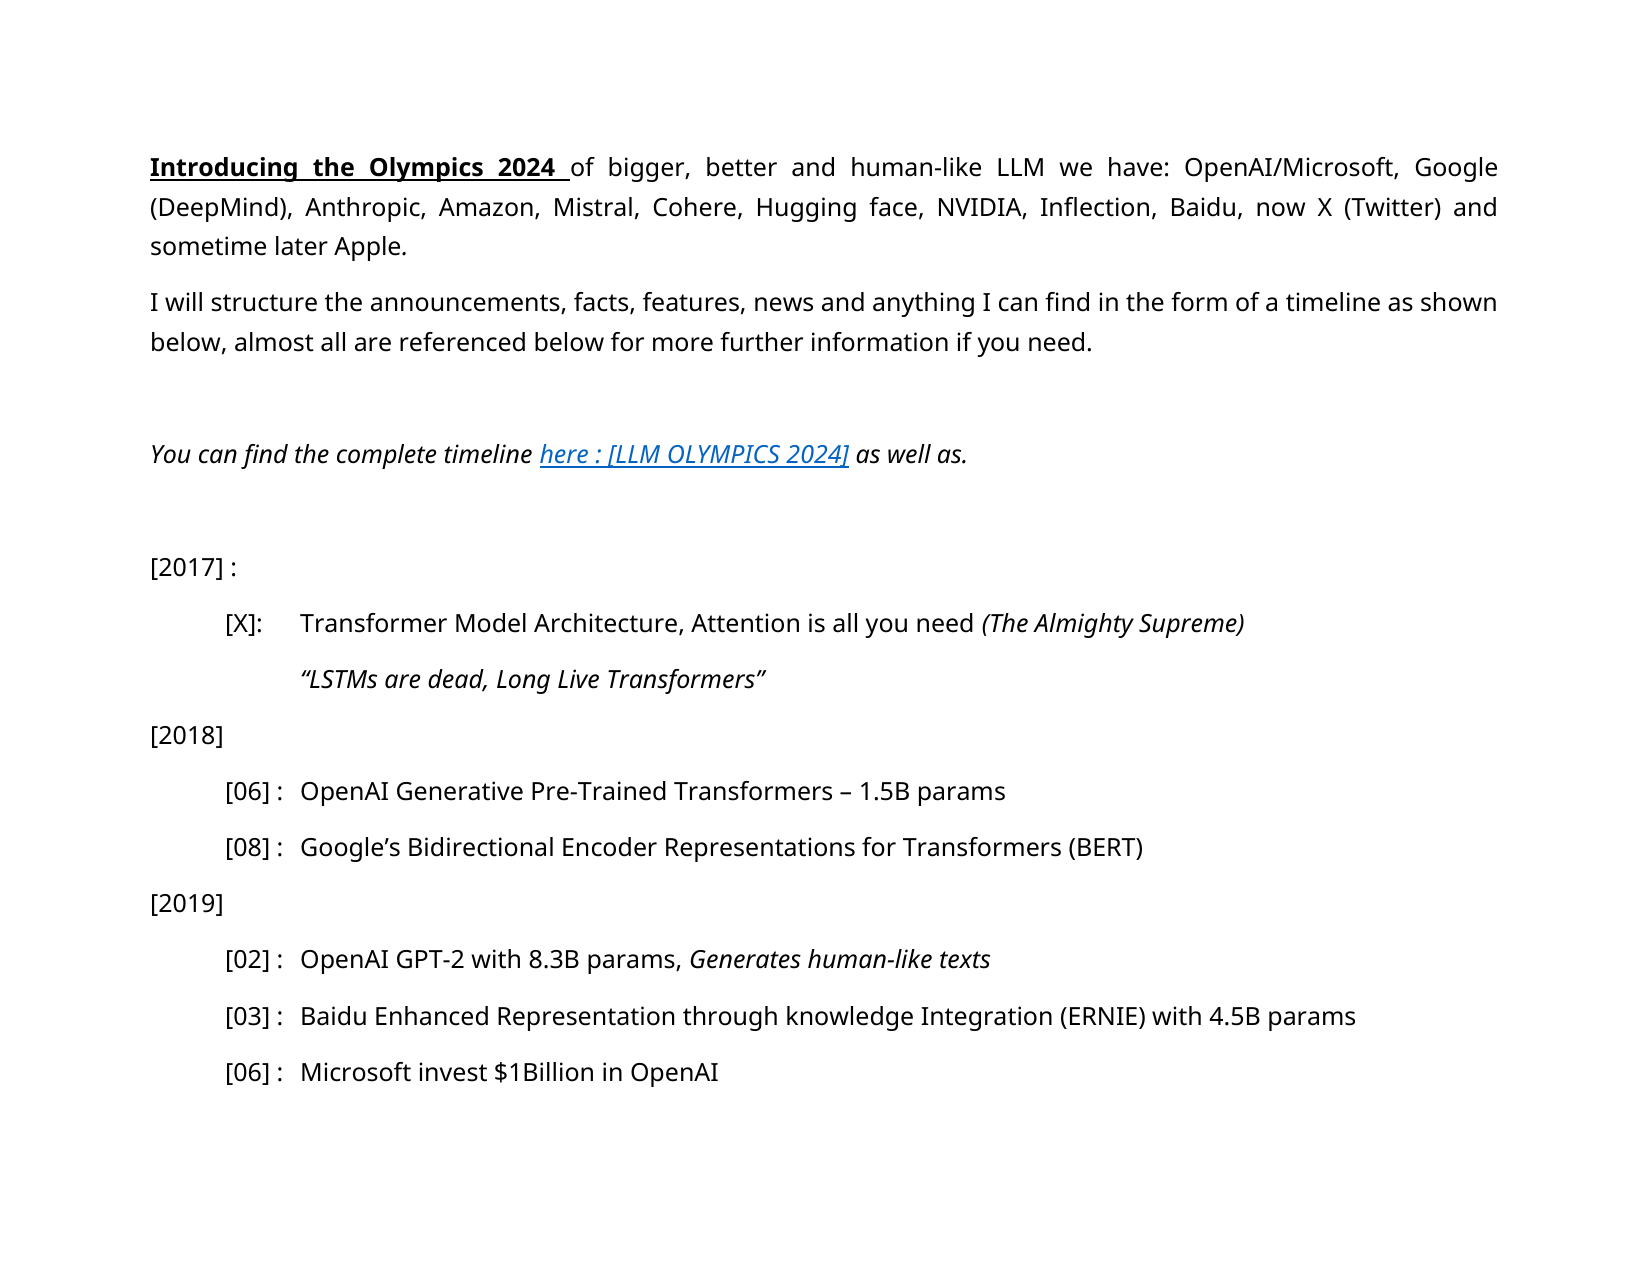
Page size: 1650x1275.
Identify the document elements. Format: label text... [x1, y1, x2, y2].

text [2019] [150, 886, 1500, 920]
text [06] : OpenAI Generative Pre-Trained Transformers – 1.5B params [150, 774, 1500, 808]
text [X]: Transformer Model Architecture, Attention is all you need (The Almighty Supreme) [225, 605, 1500, 639]
text [03] : Baidu Enhanced Representation through knowledge Integration (ERNIE) with 4.5B params [150, 998, 1500, 1032]
text Introducing the Olympics 2024 of bigger, better and human-like LLM we have: OpenAI/Microsoft, Google (DeepMind), Anthropic, Amazon, Mistral, Cohere, Hugging face, NVIDIA, Inflection, Baidu, now X (Twitter) and sometime later Apple. [150, 150, 1500, 263]
text “LSTMs are dead, Long Live Transformers” [225, 661, 1500, 696]
text I will structure the announcements, facts, features, news and anything I can find in the form of a timeline as shown below, almost all are referenced below for more further information if you need. [150, 285, 1500, 359]
text [08] : Google’s Bidirectional Encoder Representations for Transformers (BERT) [150, 830, 1500, 864]
text You can find the complete timeline here : [LLM OLYMPICS 2024] as well as. [150, 437, 1500, 471]
text [2017] : [150, 549, 1500, 583]
text [06] : Microsoft invest $1Billion in OpenAI [150, 1054, 1500, 1088]
text [2018] [150, 718, 1500, 752]
text [02] : OpenAI GPT-2 with 8.3B params, Generates human-like texts [150, 942, 1500, 976]
